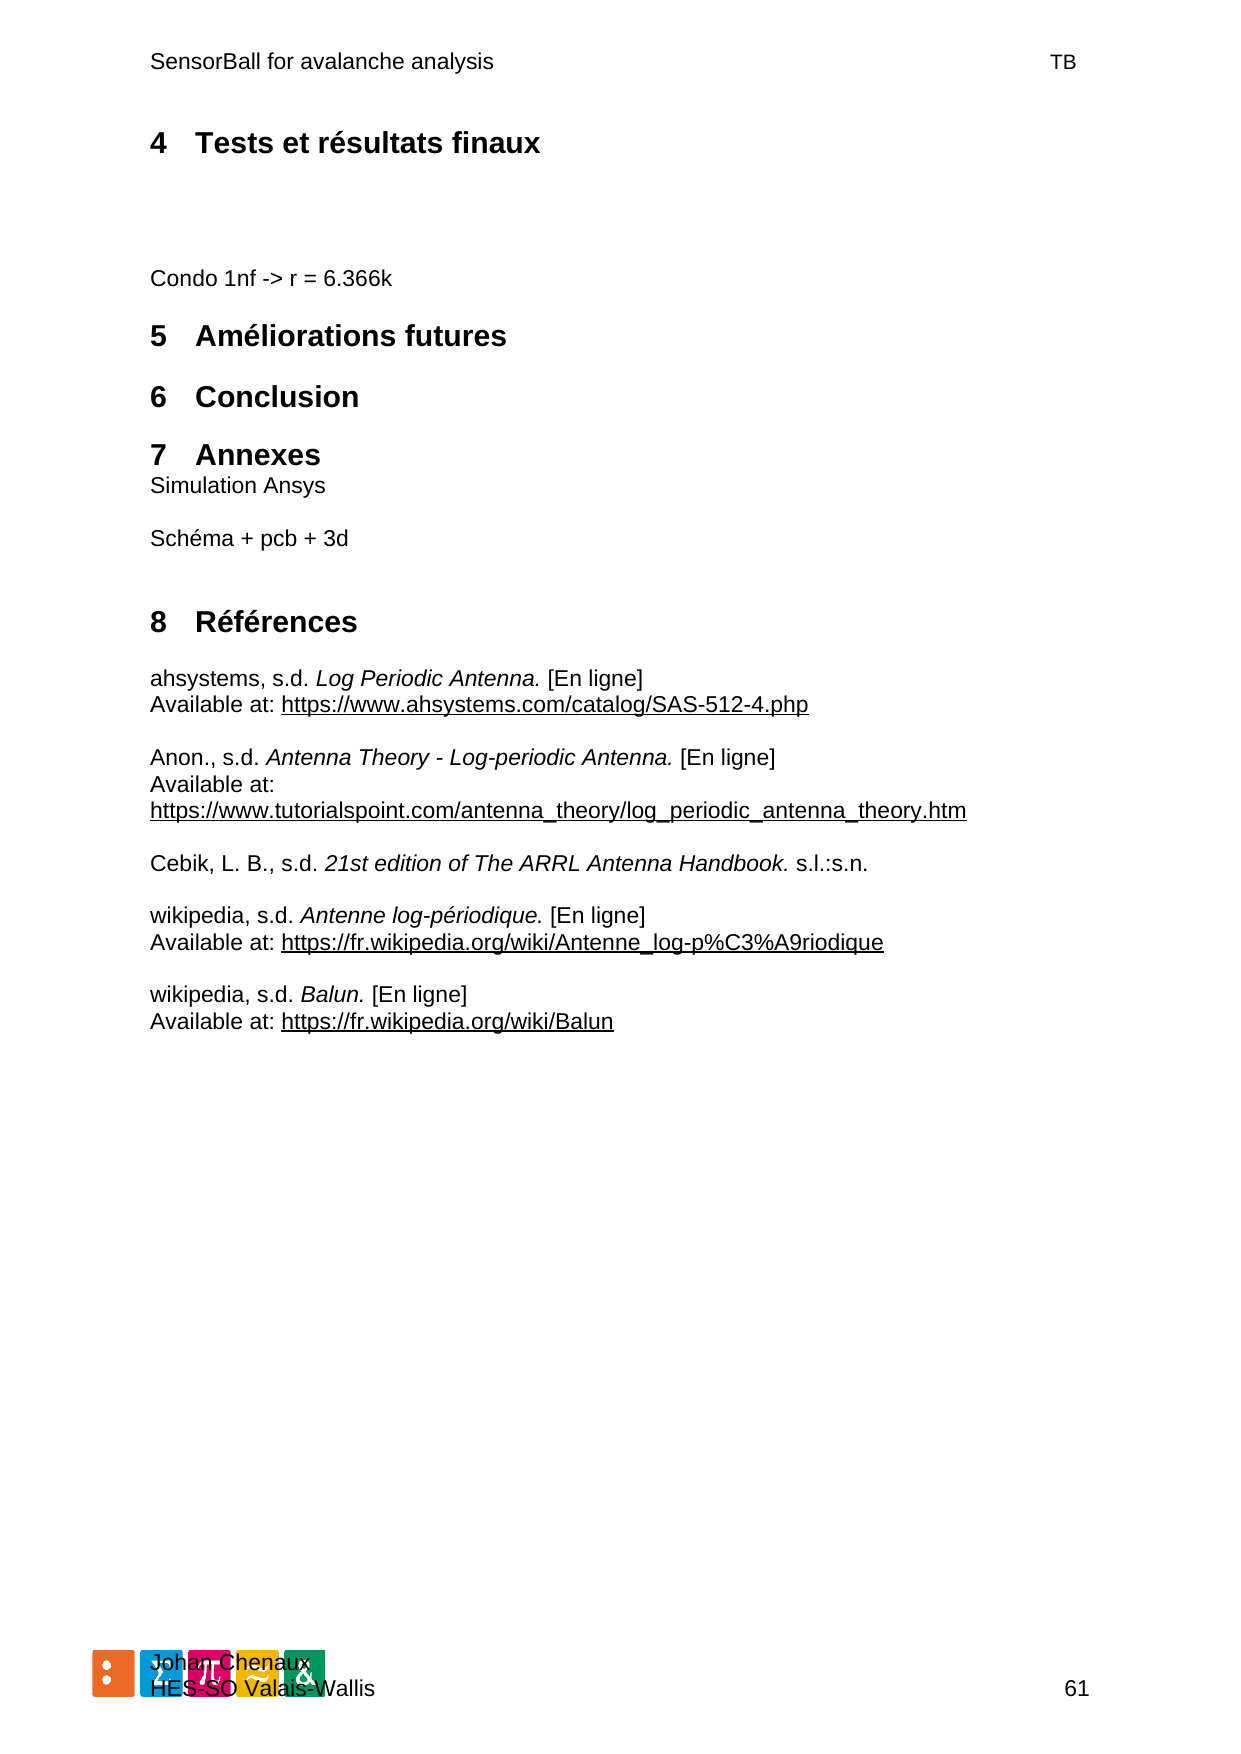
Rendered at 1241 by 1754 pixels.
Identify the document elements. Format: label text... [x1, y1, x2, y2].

subtitle Améliorations futures [150, 317, 1090, 352]
text Condo 1nf -> r = 6.366k [150, 265, 1090, 291]
picture [92, 1650, 140, 1697]
picture [183, 1650, 326, 1697]
subtitle Tests et résultats finaux [150, 124, 1090, 159]
text Schéma + pcb + 3d [150, 525, 1090, 551]
text Simulation Ansys [150, 472, 1090, 498]
subtitle Conclusion [150, 379, 1090, 413]
subtitle Annexes [150, 437, 1090, 472]
